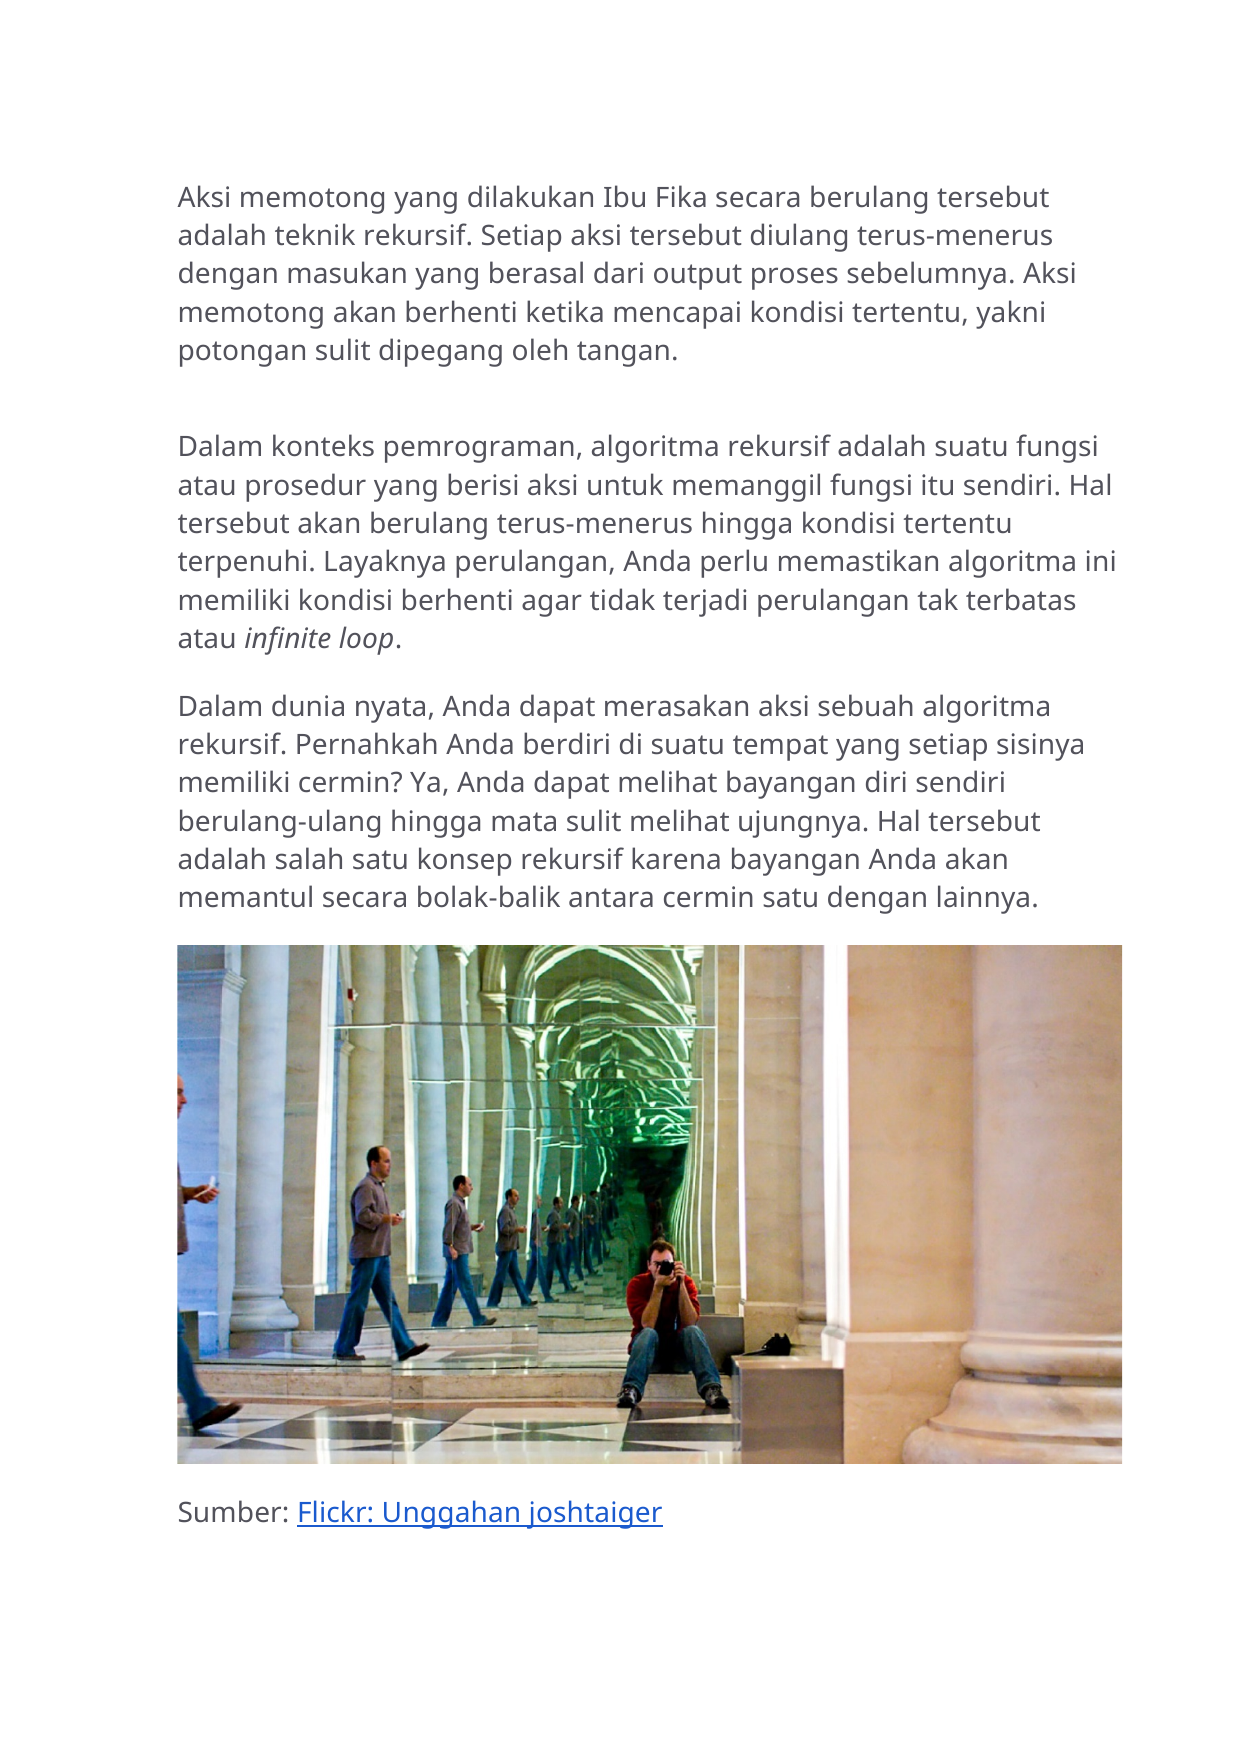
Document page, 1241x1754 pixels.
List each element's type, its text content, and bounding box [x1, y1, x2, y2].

text Dalam konteks pemrograman, algoritma rekursif adalah suatu fungsi atau prosedur yang berisi aksi untuk memanggil fungsi itu sendiri. Hal tersebut akan berulang terus-menerus hingga kondisi tertentu terpenuhi. Layaknya perulangan, Anda perlu memastikan algoritma ini memiliki kondisi berhenti agar tidak terjadi perulangan tak terbatas atau infinite loop. [177, 427, 1122, 657]
text Sumber: Flickr: Unggahan joshtaiger [177, 1493, 1122, 1531]
picture [177, 945, 1123, 1464]
text Dalam dunia nyata, Anda dapat merasakan aksi sebuah algoritma rekursif. Pernahkah Anda berdiri di suatu tempat yang setiap sisinya memiliki cermin? Ya, Anda dapat melihat bayangan diri sendiri berulang-ulang hingga mata sulit melihat ujungnya. Hal tersebut adalah salah satu konsep rekursif karena bayangan Anda akan memantul secara bolak-balik antara cermin satu dengan lainnya. [177, 686, 1122, 916]
text Aksi memotong yang dilakukan Ibu Fika secara berulang tersebut adalah teknik rekursif. Setiap aksi tersebut diulang terus-menerus dengan masukan yang berasal dari output proses sebelumnya. Aksi memotong akan berhenti ketika mencapai kondisi tertentu, yakni potongan sulit dipegang oleh tangan. [177, 177, 1122, 398]
